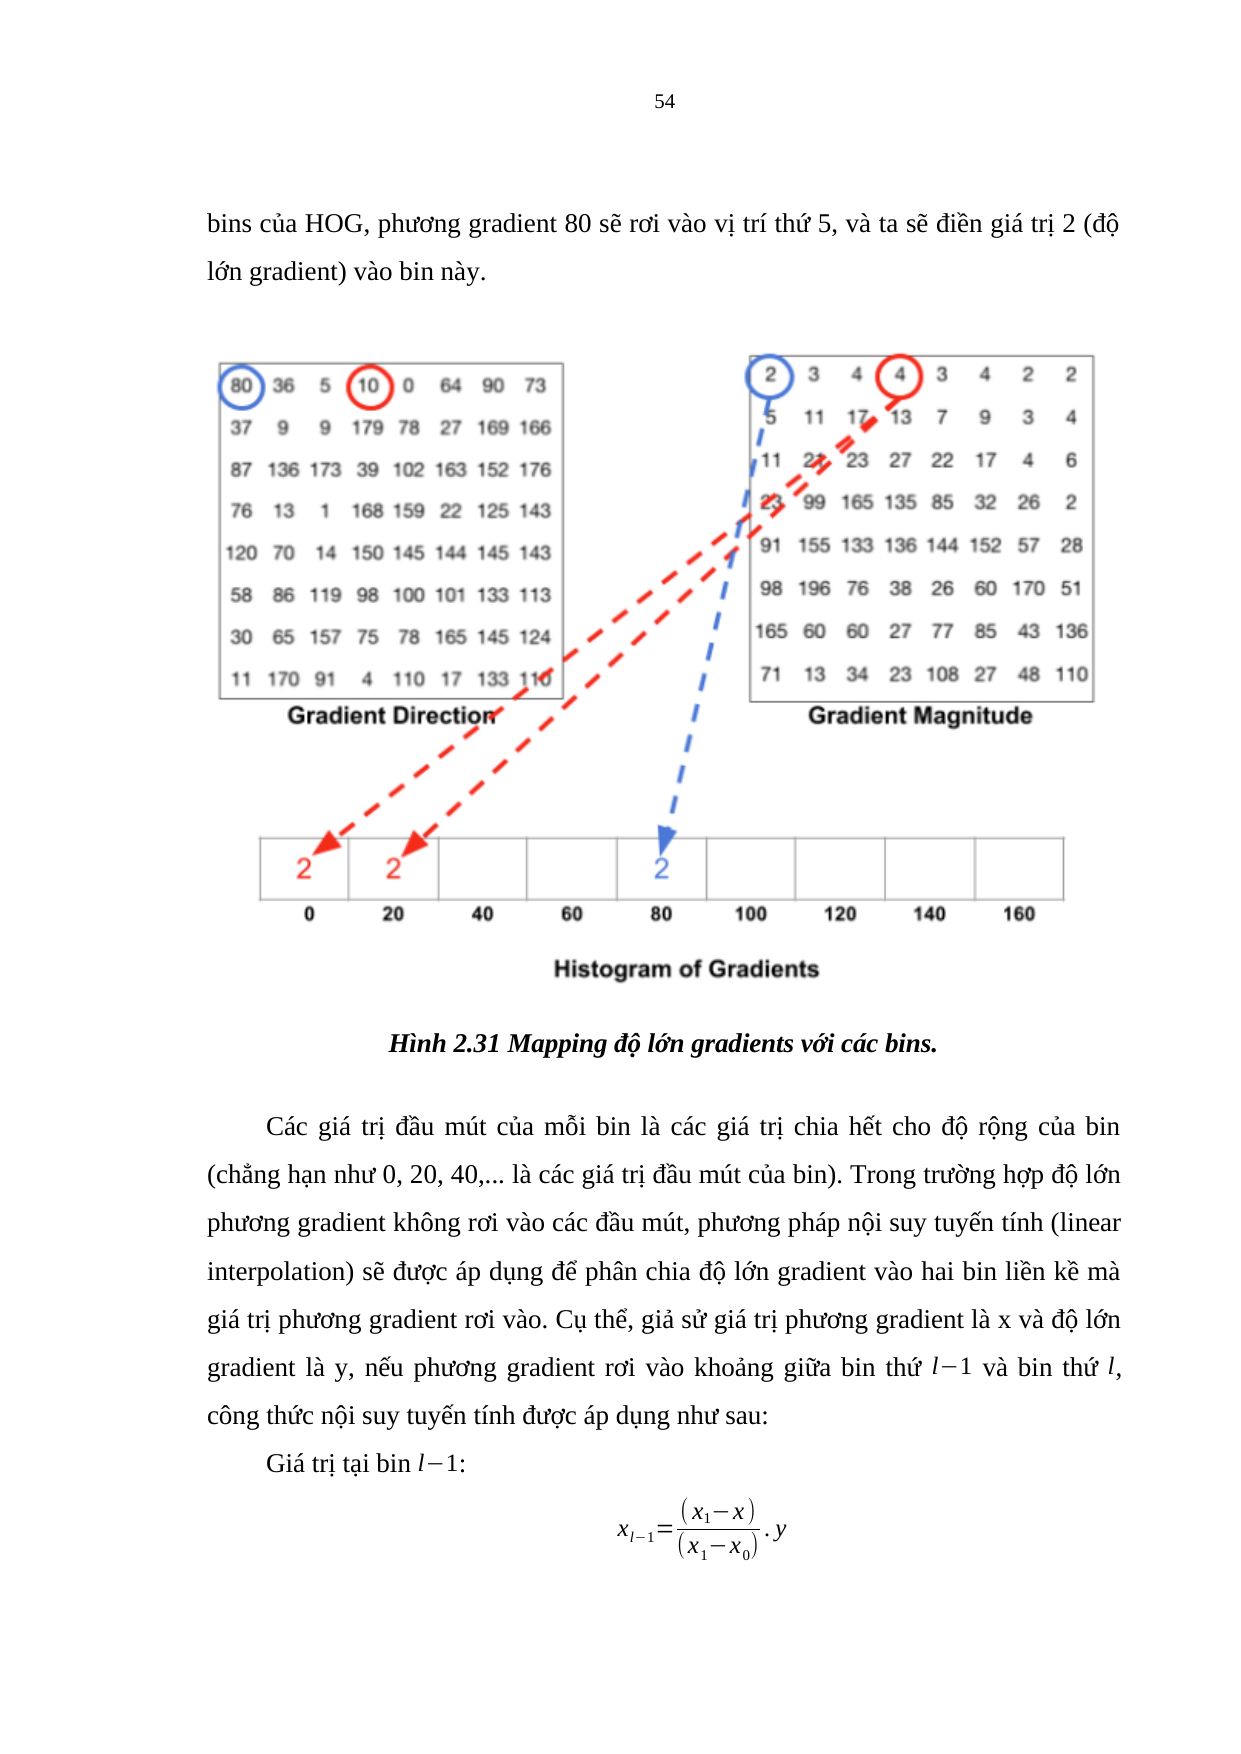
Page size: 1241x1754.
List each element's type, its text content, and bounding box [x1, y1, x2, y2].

picture [206, 351, 1123, 1001]
text Hình 2.31 Mapping độ lớn gradients với các bins. [207, 1027, 1122, 1058]
text Các giá trị đầu mút của mỗi bin là các giá trị chia hết cho độ rộng của bin (chẳng hạn như 0, 20, 40,... là các giá trị đầu mút của bin). Trong trường hợp độ lớn phương gradient không rơi vào các đầu mút, phương pháp nội suy tuyến tính (linear interpolation) sẽ được áp dụng để phân chia độ lớn gradient vào hai bin liền kề mà giá trị phương gradient rơi vào. Cụ thể, giả sử giá trị phương gradient là x và độ lớn gradient là y, nếu phương gradient rơi vào khoảng giữa bin thứ và bin thứ , công thức nội suy tuyến tính được áp dụng như sau: [207, 1110, 1122, 1431]
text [207, 1448, 1122, 1479]
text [207, 207, 1122, 286]
